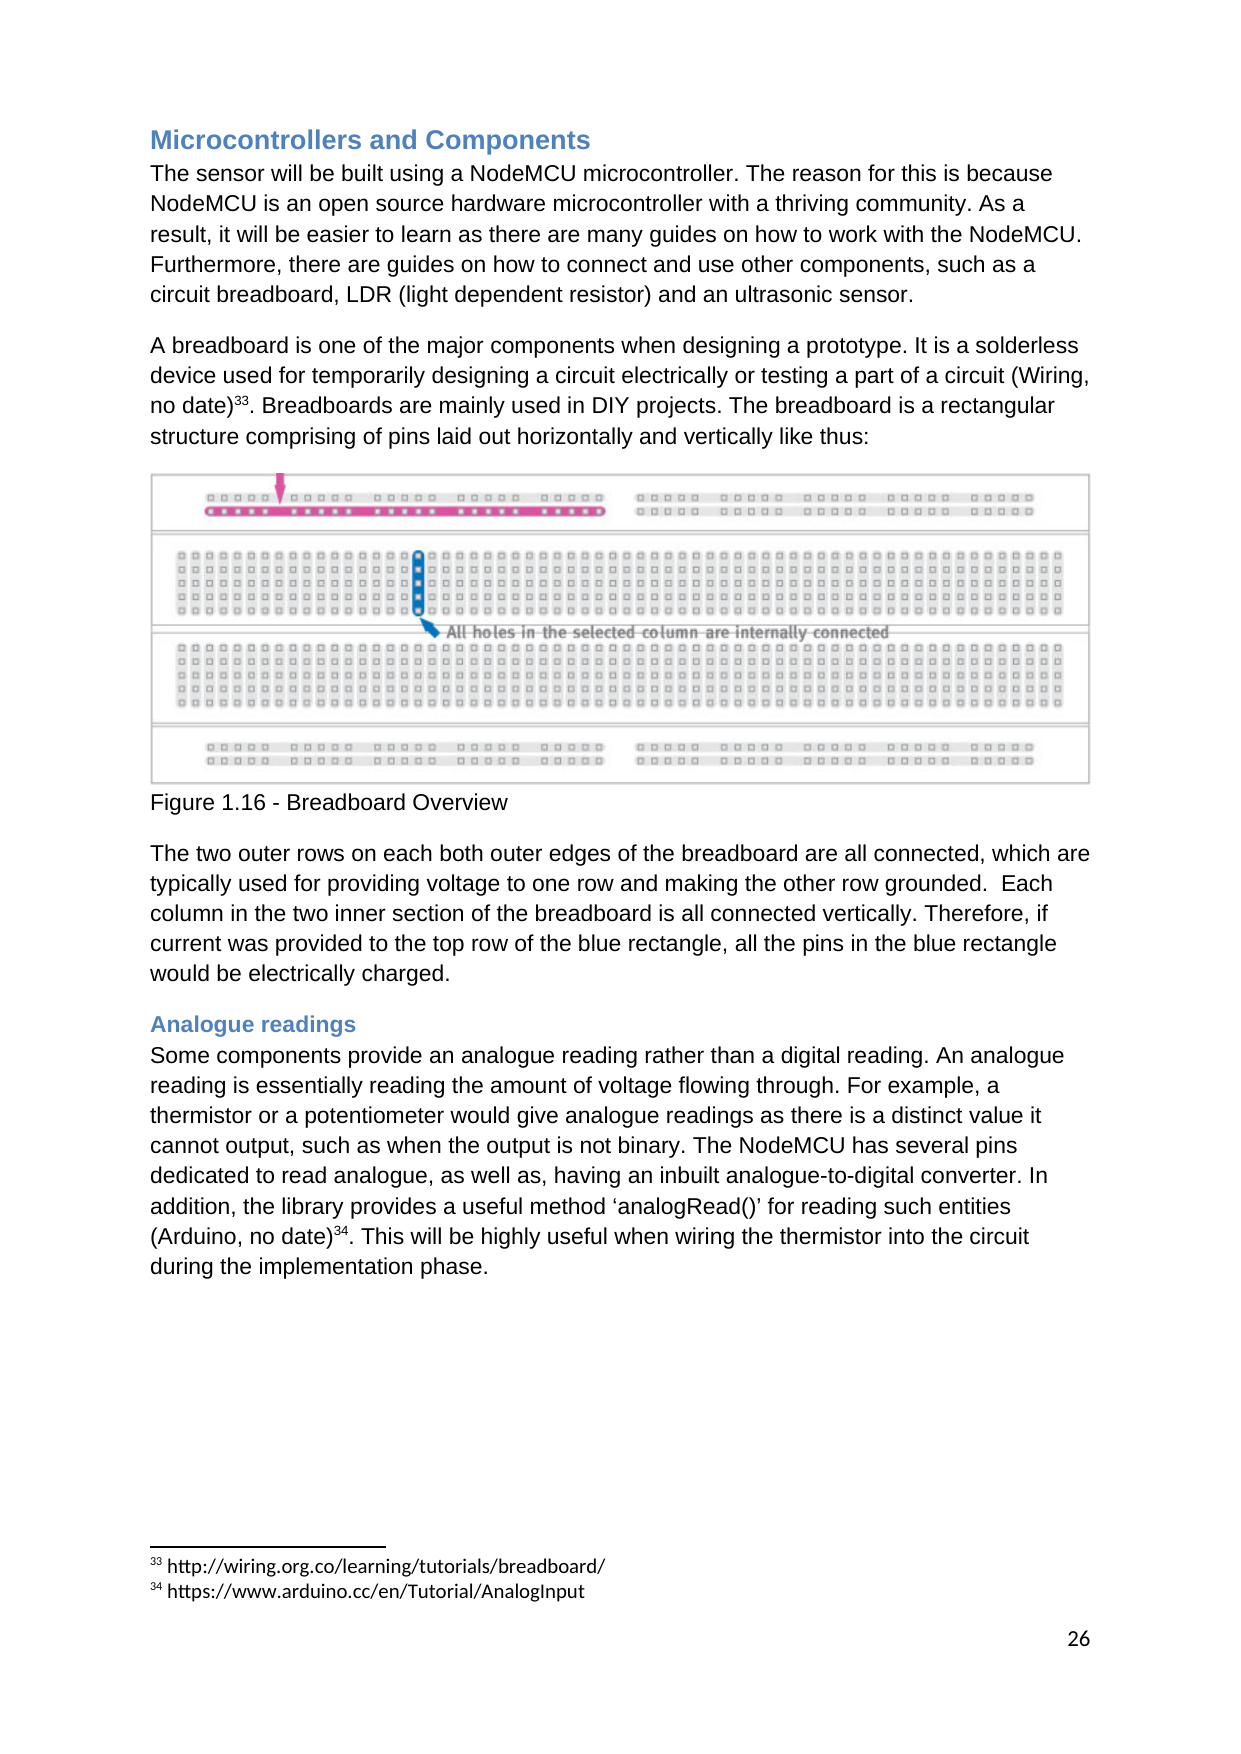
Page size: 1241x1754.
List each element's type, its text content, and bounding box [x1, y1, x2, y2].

text Figure 1.16 - Breadboard Overview [150, 785, 1090, 815]
text The sensor will be built using a NodeMCU microcontroller. The reason for this is because NodeMCU is an open source hardware microcontroller with a thriving community. As a result, it will be easier to learn as there are many guides on how to work with the NodeMCU. Furthermore, there are guides on how to connect and use other components, such as a circuit breadboard, LDR (light dependent resistor) and an ultrasonic sensor. [150, 160, 1090, 307]
text A breadboard is one of the major components when designing a prototype. It is a solderless device used for temporarily designing a circuit electrically or testing a part of a circuit (Wiring, no date). Breadboards are mainly used in DIY projects. The breadboard is a rectangular structure comprising of pins laid out horizontally and vertically like thus: [150, 332, 1090, 449]
text The two outer rows on each both outer edges of the breadboard are all connected, which are typically used for providing voltage to one row and making the other row grounded. Each column in the two inner section of the breadboard is all connected vertically. Therefore, if current was provided to the top row of the blue rectangle, all the pins in the blue rectangle would be electrically charged. [150, 839, 1090, 987]
picture [150, 473, 1091, 785]
subtitle Analogue readings [150, 1011, 1090, 1038]
subtitle Microcontrollers and Components [150, 124, 1090, 156]
text Some components provide an analogue reading rather than a digital reading. An analogue reading is essentially reading the amount of voltage flowing through. For example, a thermistor or a potentiometer would give analogue readings as there is a distinct value it cannot output, such as when the output is not binary. The NodeMCU has several pins dedicated to read analogue, as well as, having an inbuilt analogue-to-digital converter. In addition, the library provides a useful method ‘analogRead()’ for reading such entities (Arduino, no date). This will be highly useful when wiring the thermistor into the circuit during the implementation phase. [150, 1042, 1090, 1279]
